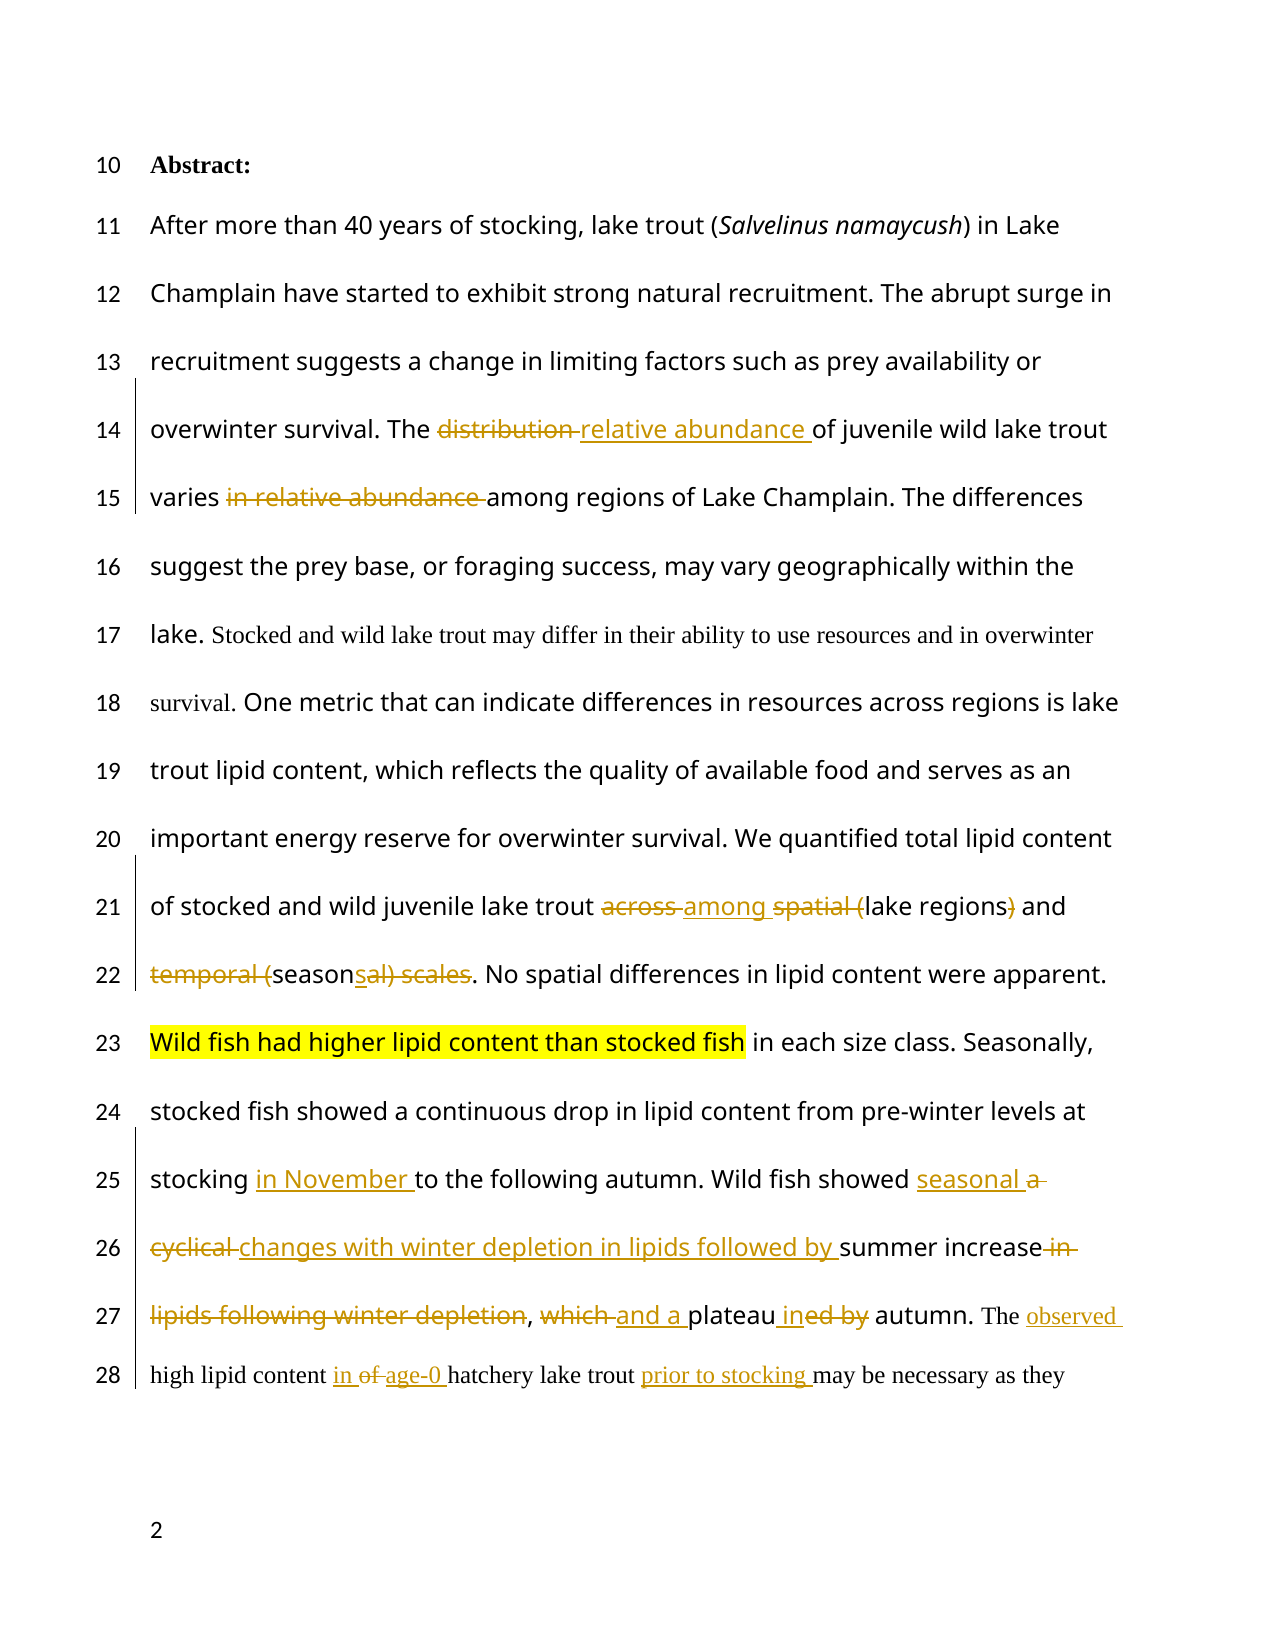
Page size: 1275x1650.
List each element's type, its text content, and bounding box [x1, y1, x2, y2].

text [150, 207, 1125, 1389]
text *Corresponding author. Email: ellen.marsden@uvm.edu; telephone 802-598-8224; fax 802-656-8683 Abstract: [150, 150, 1125, 179]
